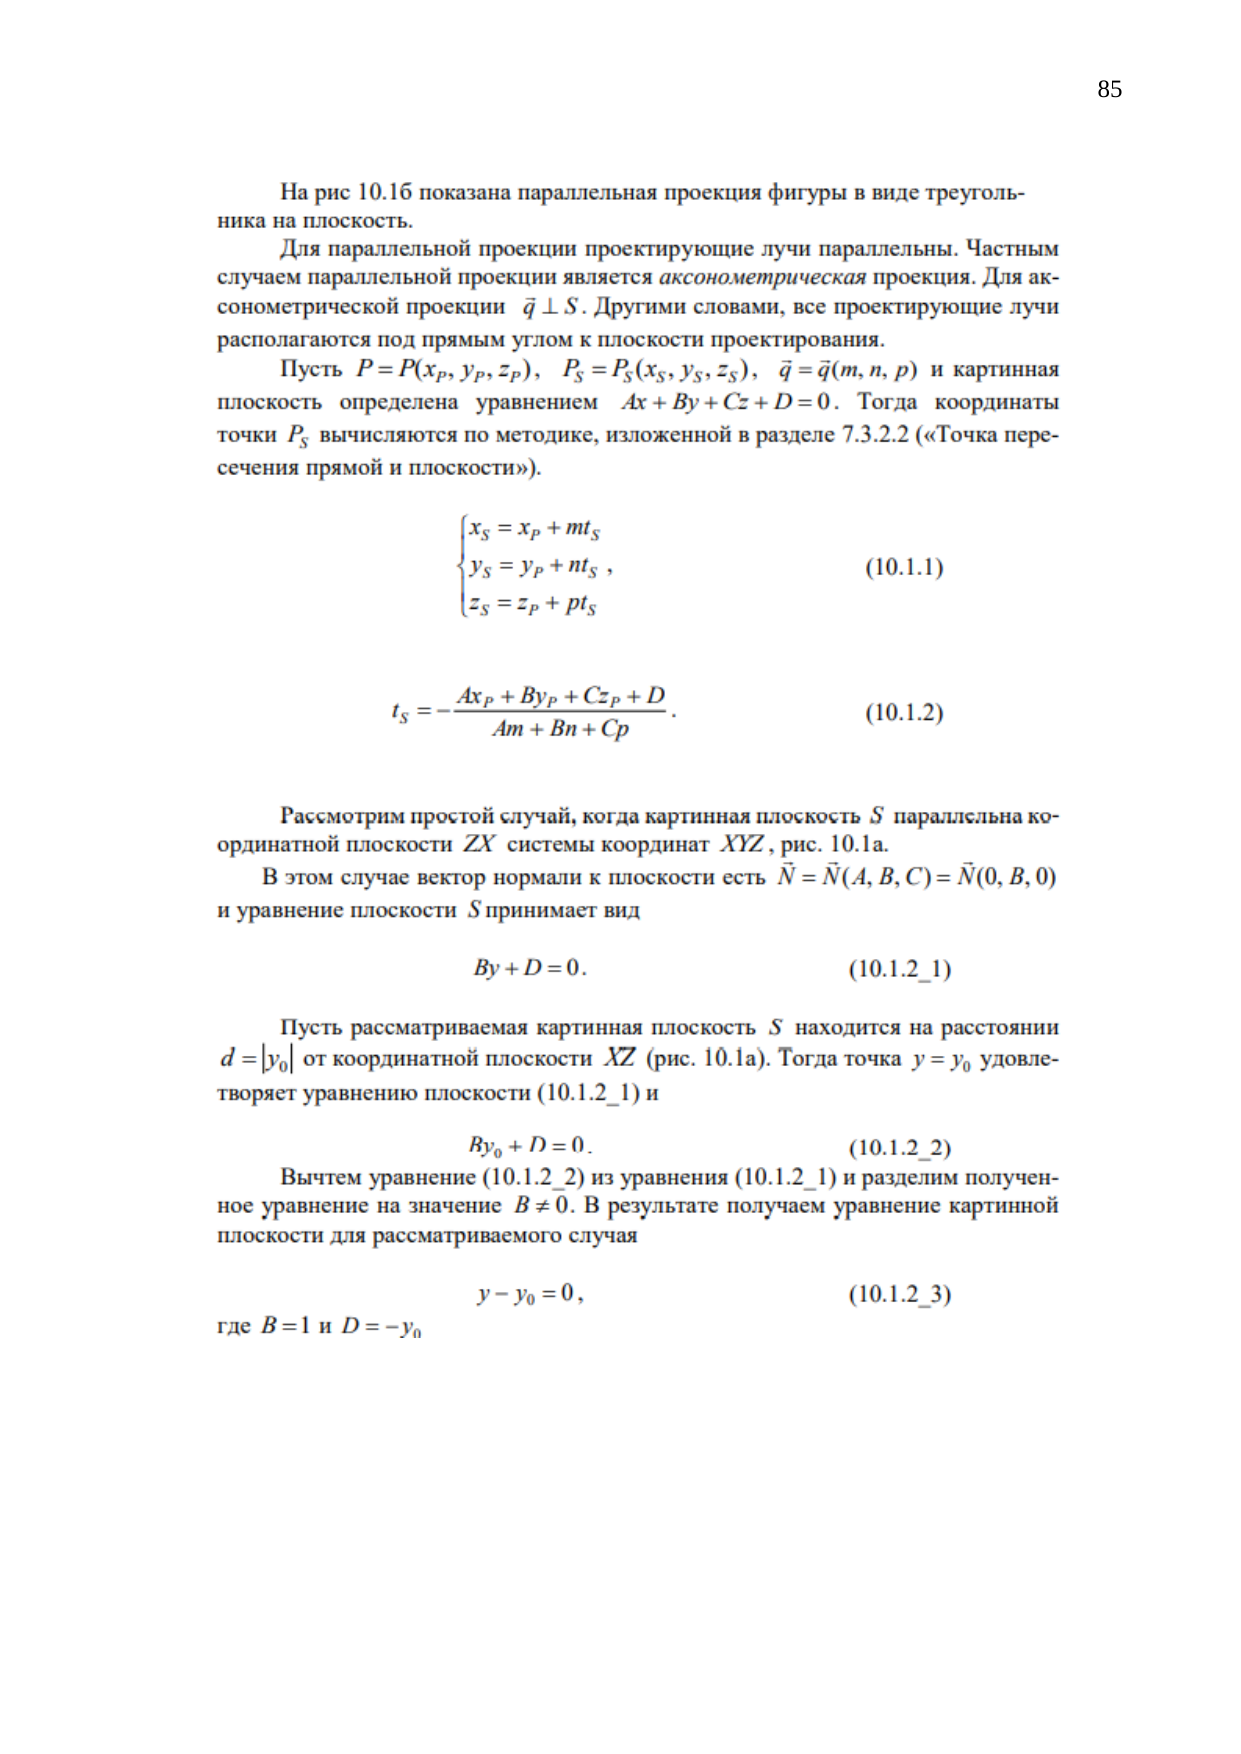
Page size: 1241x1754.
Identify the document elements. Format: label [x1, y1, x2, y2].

picture [147, 131, 1106, 1338]
